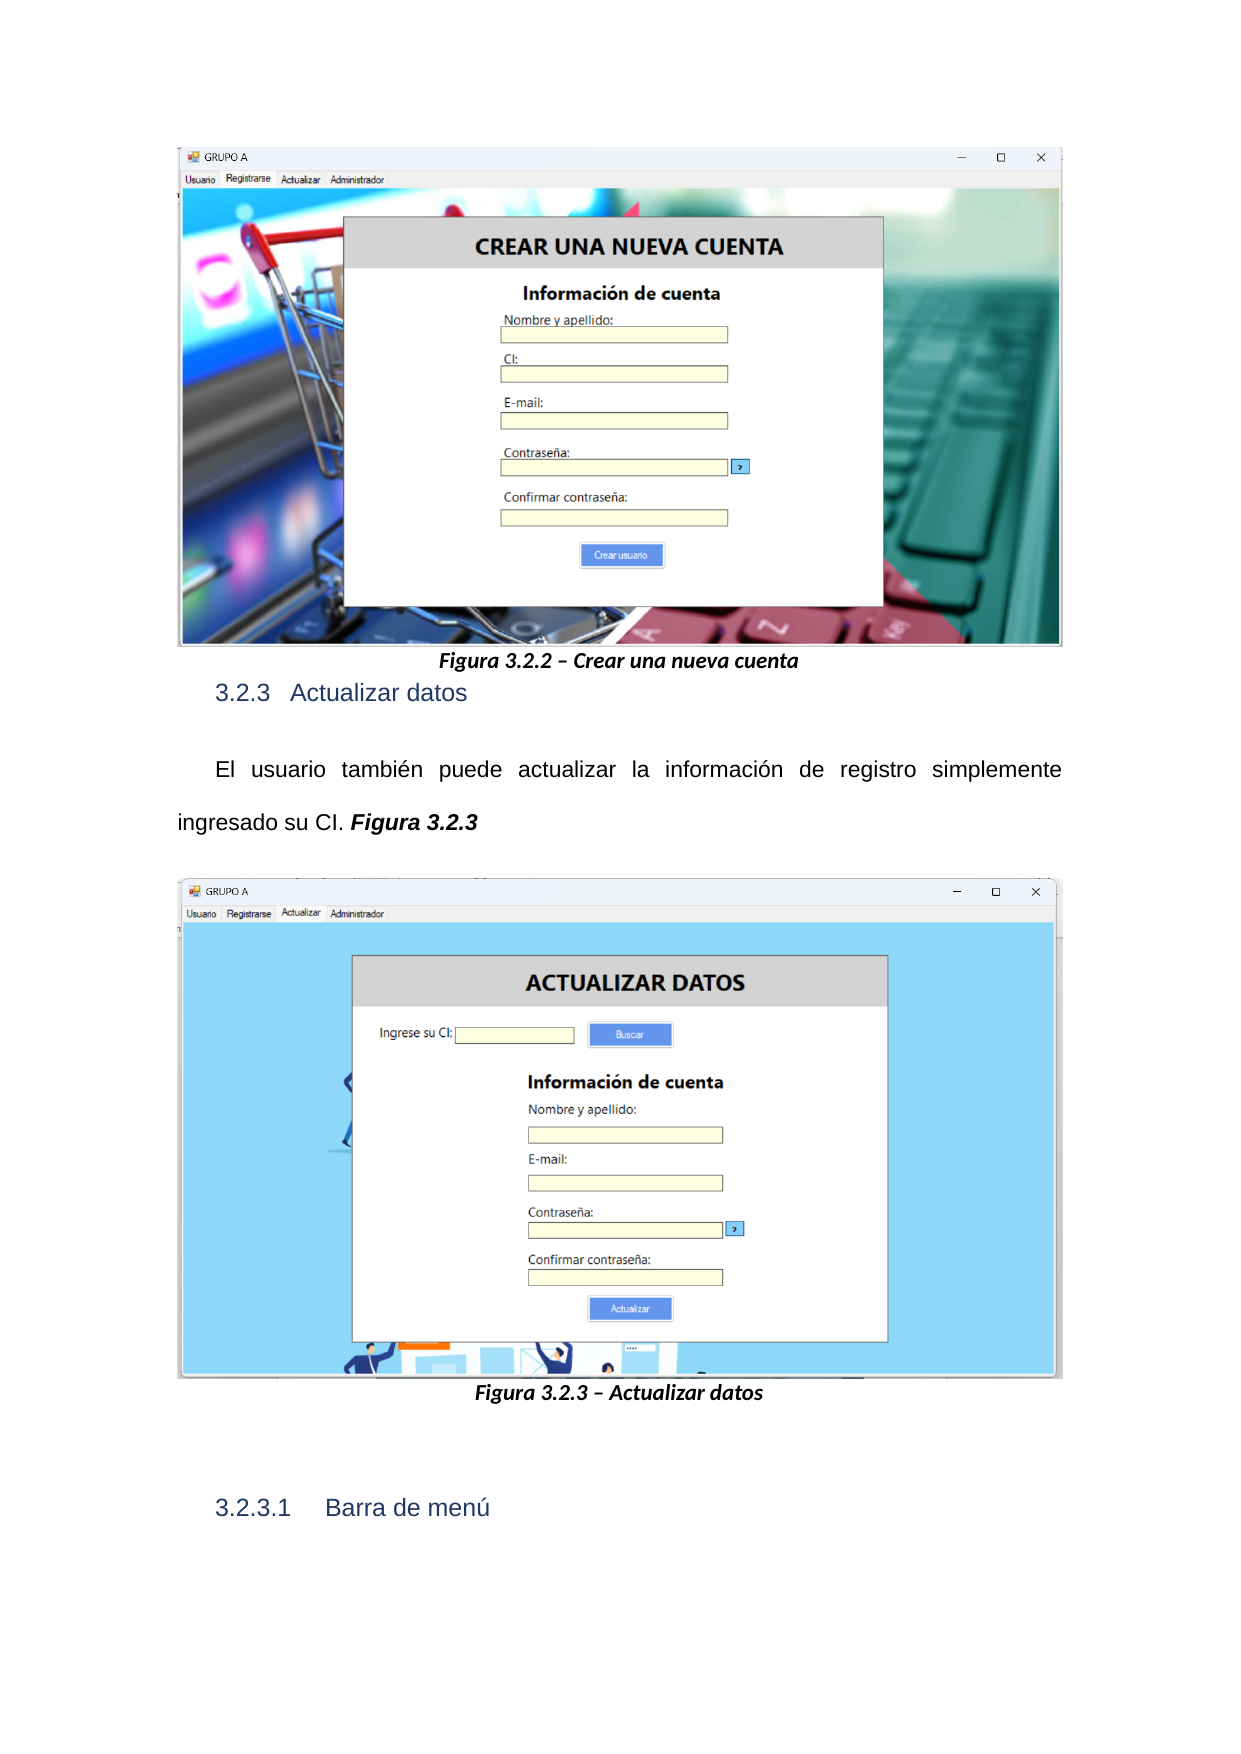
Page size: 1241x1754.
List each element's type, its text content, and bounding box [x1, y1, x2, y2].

text Figura 3.2.3 – Actualizar datos [177, 1379, 1063, 1407]
subtitle Actualizar datos [215, 678, 1063, 707]
subtitle Barra de menú [215, 1493, 1063, 1522]
picture [177, 878, 1063, 1379]
text El usuario también puede actualizar la información de registro simplemente ingresado su CI. Figura 3.2.3 [177, 756, 1063, 835]
picture [177, 147, 1063, 647]
text Figura 3.2.2 – Crear una nueva cuenta [177, 647, 1063, 674]
